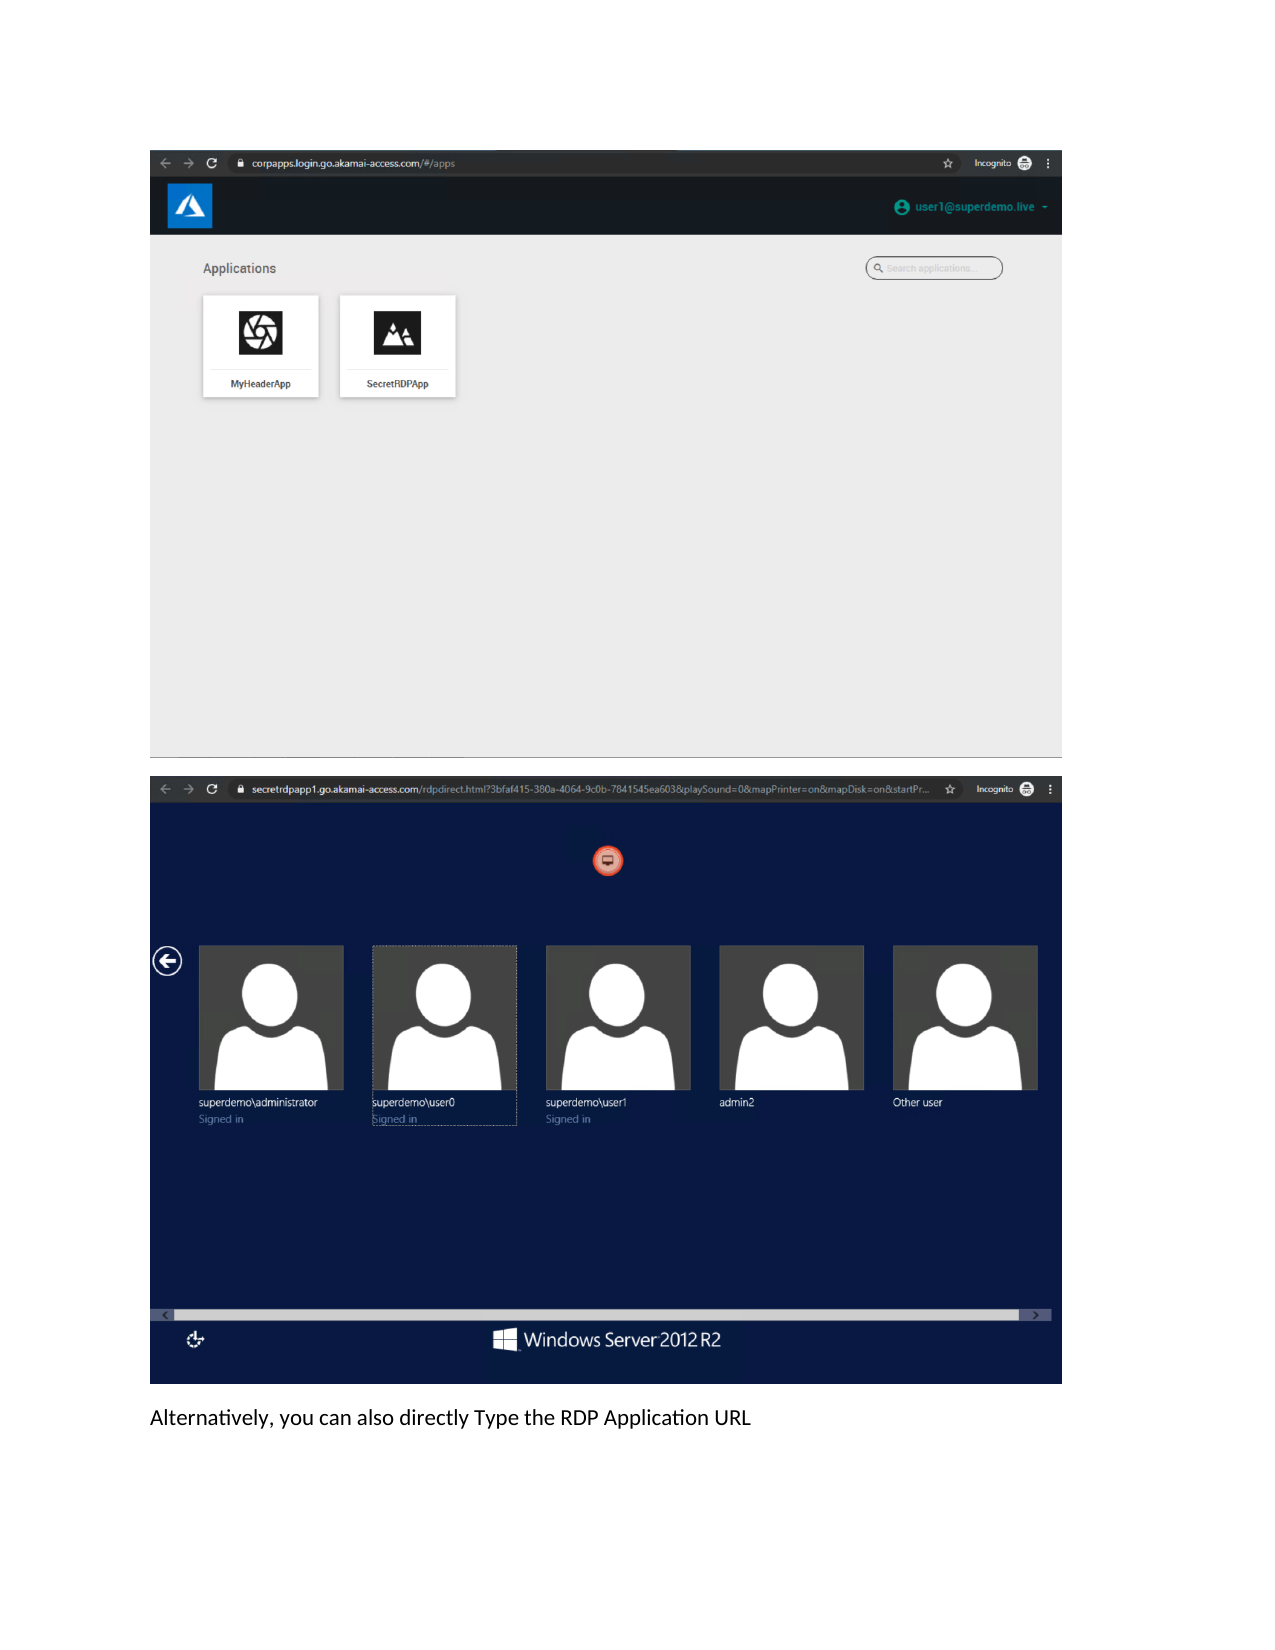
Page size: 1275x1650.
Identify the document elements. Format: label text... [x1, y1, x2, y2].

picture [150, 150, 1062, 758]
text Alternatively, you can also directly Type the RDP Application URL [150, 1403, 1125, 1431]
picture [150, 776, 1062, 1384]
